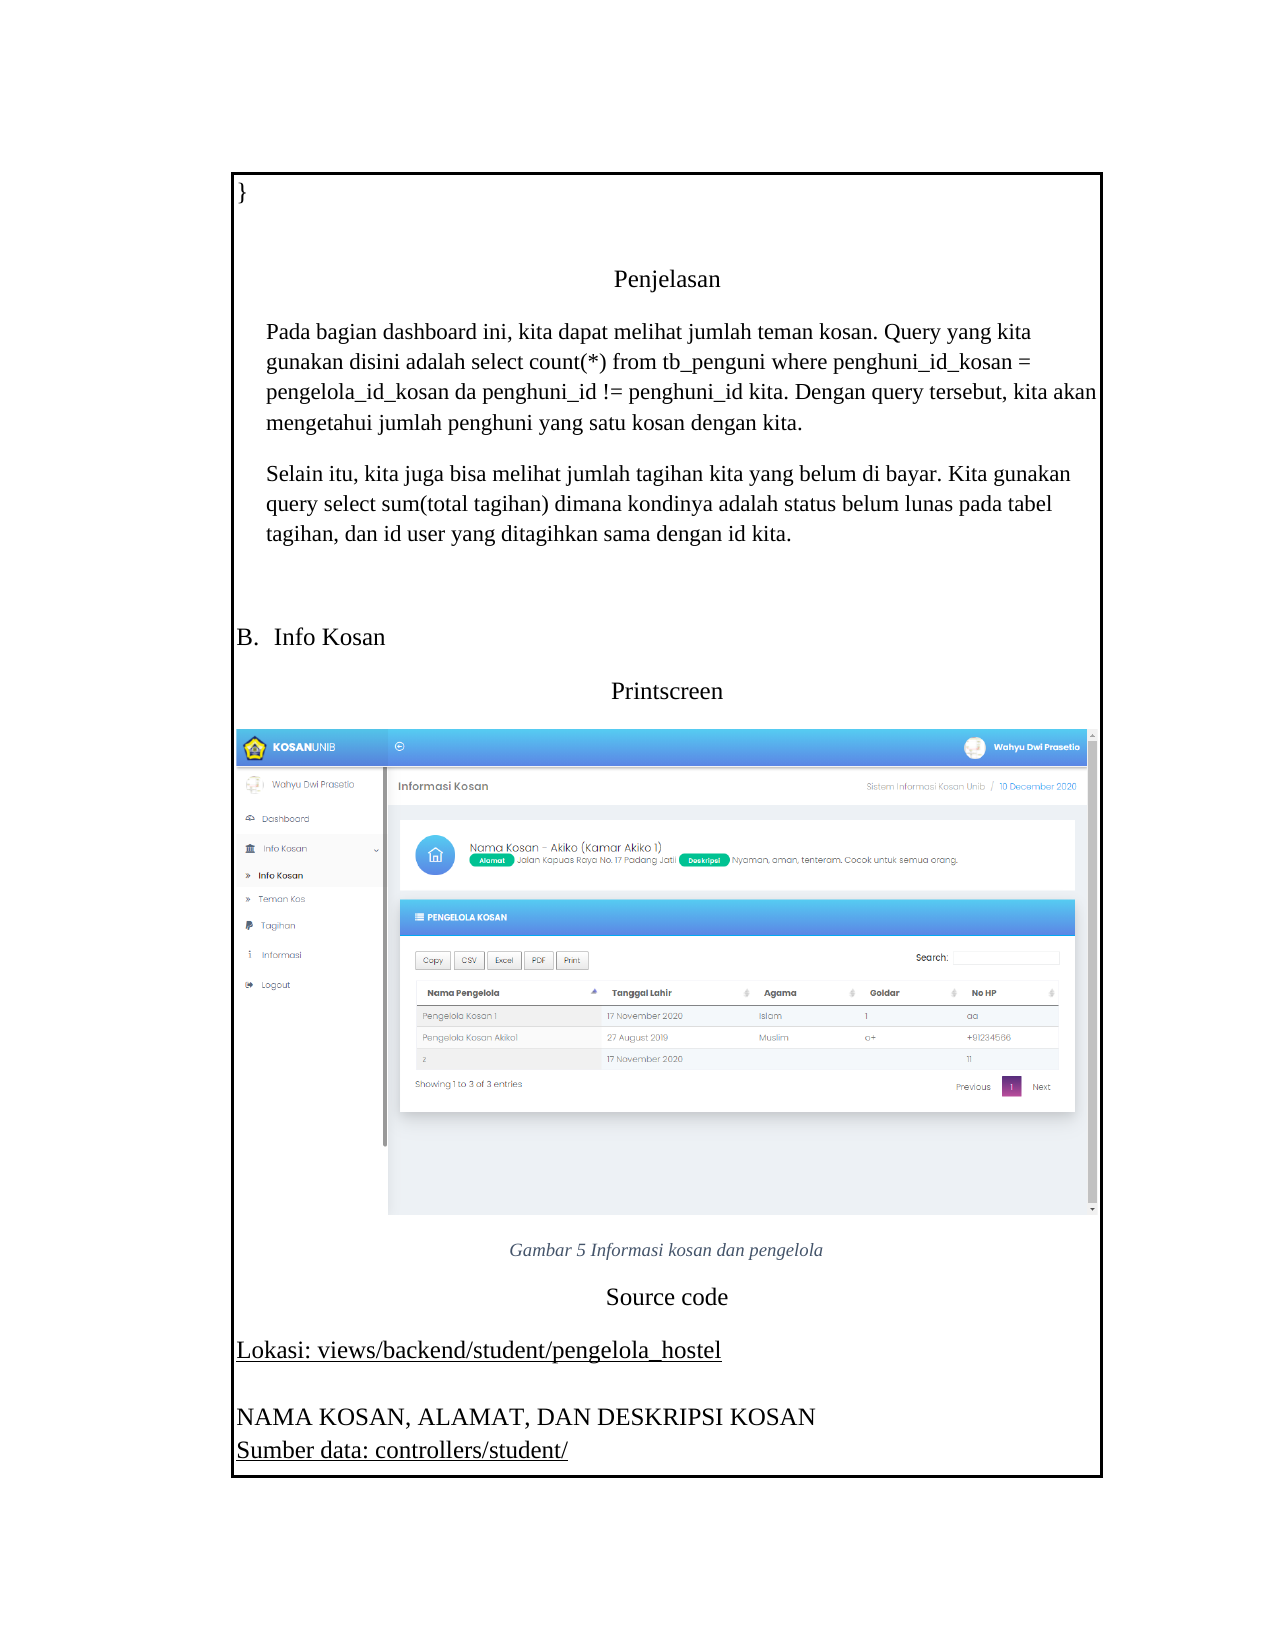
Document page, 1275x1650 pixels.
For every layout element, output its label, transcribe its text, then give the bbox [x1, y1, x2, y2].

text Pada bagian dashboard ini, kita dapat melihat jumlah teman kosan. Query yang kita gunakan disini adalah select count(*) from tb_penguni where penghuni_id_kosan = pengelola_id_kosan da penghuni_id != penghuni_id kita. Dengan query tersebut, kita akan mengetahui jumlah penghuni yang satu kosan dengan kita. [266, 318, 1098, 435]
text Gambar 5 Informasi kosan dan pengelola [236, 1239, 1098, 1261]
text Selain itu, kita juga bisa melihat jumlah tagihan kita yang belum di bayar. Kita gunakan query select sum(total tagihan) dimana kondinya adalah status belum lunas pada tabel tagihan, dan id user yang ditagihkan sama dengan id kita. [266, 459, 1098, 546]
text } [236, 177, 1098, 206]
text Lokasi: views/backend/student/pengelola_hostel [236, 1336, 1098, 1364]
text Sumber data: controllers/student/ [236, 1435, 1098, 1463]
text Printscreen [236, 676, 1098, 705]
text Penjelasan [236, 264, 1098, 293]
subtitle NAMA KOSAN, ALAMAT, DAN DESKRIPSI KOSAN [236, 1402, 1098, 1430]
picture [236, 729, 1098, 1215]
text Source code [236, 1282, 1098, 1311]
list Info Kosan [236, 622, 1098, 651]
